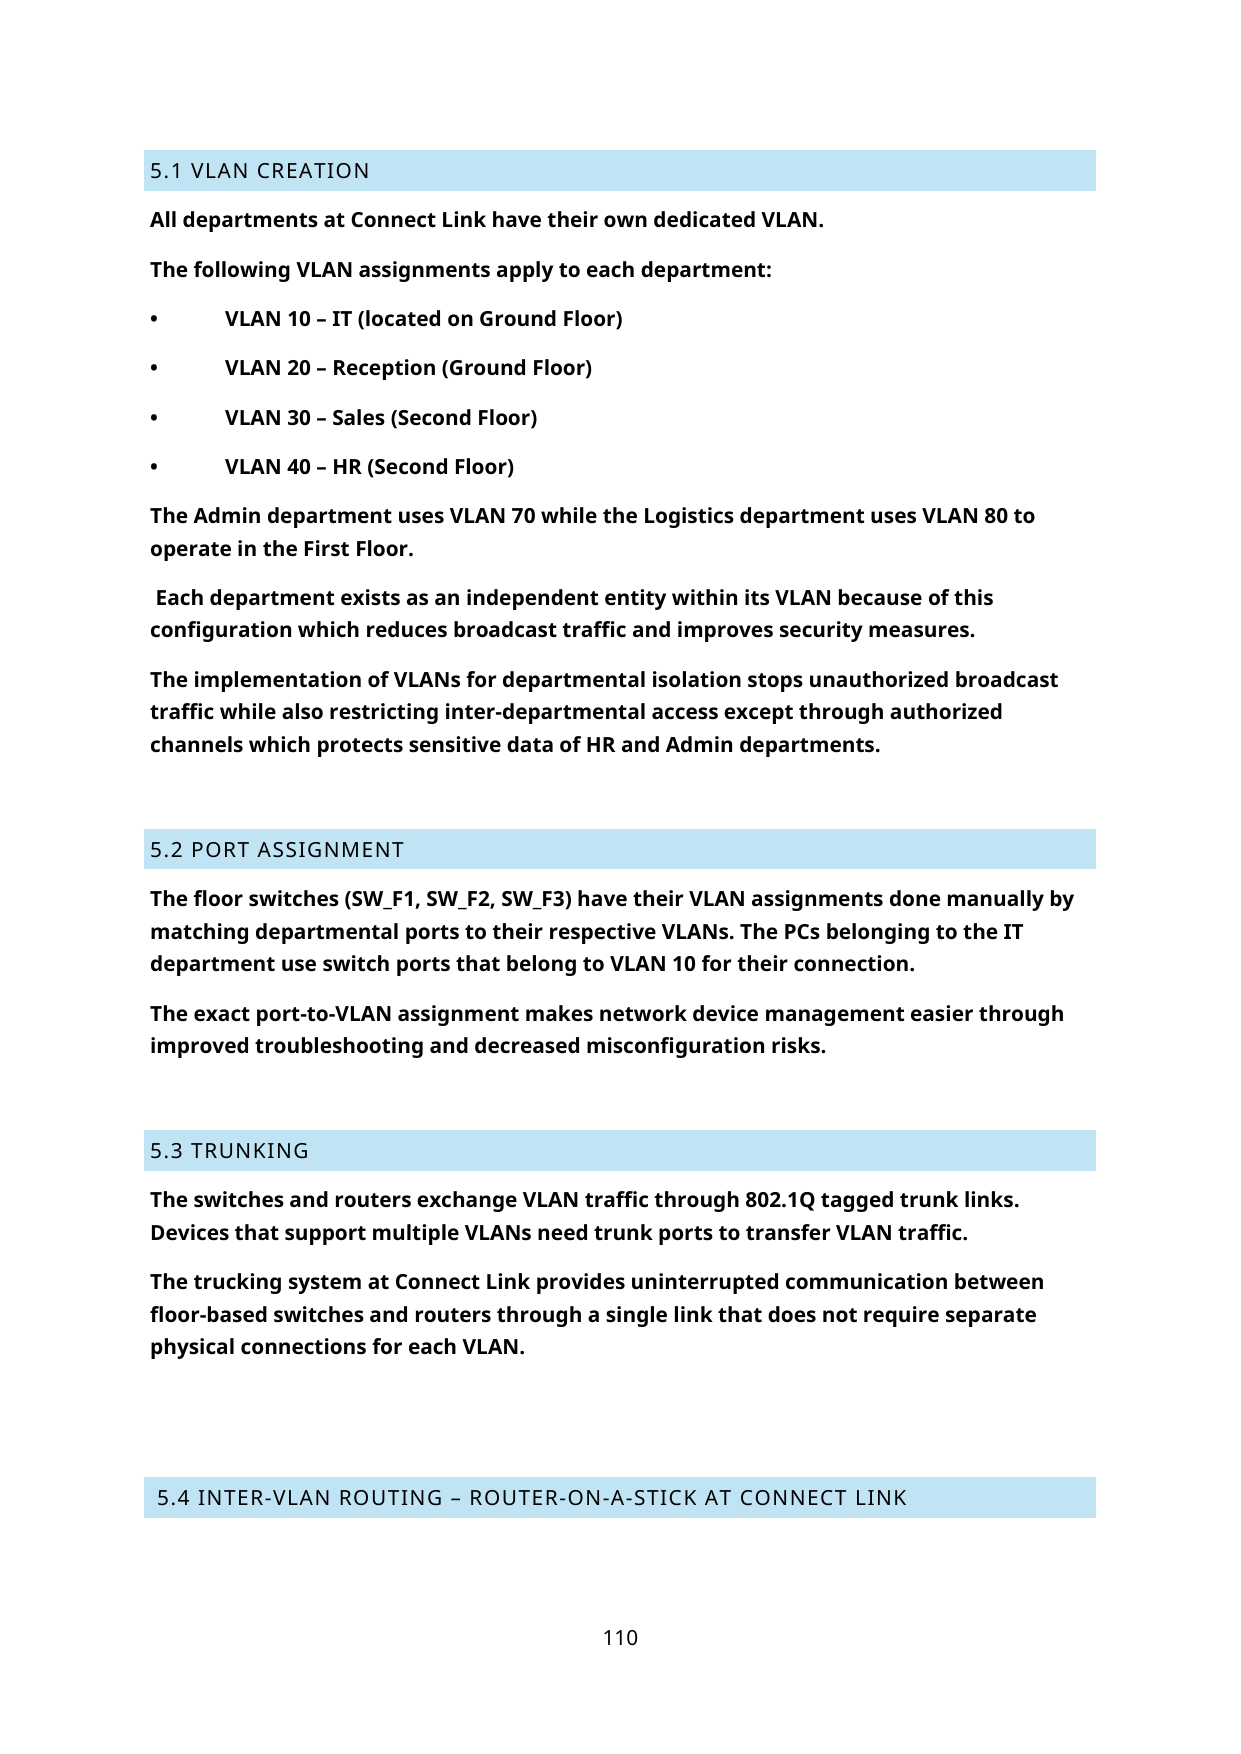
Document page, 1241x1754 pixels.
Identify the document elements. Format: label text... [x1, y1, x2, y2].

text • VLAN 10 – IT (located on Ground Floor) [150, 304, 1090, 332]
text The trucking system at Connect Link provides uninterrupted communication between floor-based switches and routers through a single link that does not require separate physical connections for each VLAN. [150, 1267, 1090, 1361]
subtitle 5.4 Inter-VLAN Routing – Router-on-a-Stick at Connect Link [150, 1483, 1090, 1512]
text Each department exists as an independent entity within its VLAN because of this configuration which reduces broadcast traffic and improves security measures. [150, 583, 1090, 644]
text • VLAN 30 – Sales (Second Floor) [150, 403, 1090, 431]
subtitle 5.2 Port Assignment [150, 835, 1090, 863]
text The switches and routers exchange VLAN traffic through 802.1Q tagged trunk links. Devices that support multiple VLANs need trunk ports to transfer VLAN traffic. [150, 1185, 1090, 1246]
subtitle 5.1 VLAN Creation [150, 156, 1090, 185]
text All departments at Connect Link have their own dedicated VLAN. [150, 206, 1090, 234]
text The exact port-to-VLAN assignment makes network device management easier through improved troubleshooting and decreased misconfiguration risks. [150, 999, 1090, 1060]
text The following VLAN assignments apply to each department: [150, 255, 1090, 283]
text • VLAN 20 – Reception (Ground Floor) [150, 353, 1090, 382]
text • VLAN 40 – HR (Second Floor) [150, 452, 1090, 480]
text The implementation of VLANs for departmental isolation stops unauthorized broadcast traffic while also restricting inter-departmental access except through authorized channels which protects sensitive data of HR and Admin departments. [150, 665, 1090, 758]
text The Admin department uses VLAN 70 while the Logistics department uses VLAN 80 to operate in the First Floor. [150, 501, 1090, 562]
text The floor switches (SW_F1, SW_F2, SW_F3) have their VLAN assignments done manually by matching departmental ports to their respective VLANs. The PCs belonging to the IT department use switch ports that belong to VLAN 10 for their connection. [150, 884, 1090, 978]
subtitle 5.3 Trunking [150, 1136, 1090, 1164]
